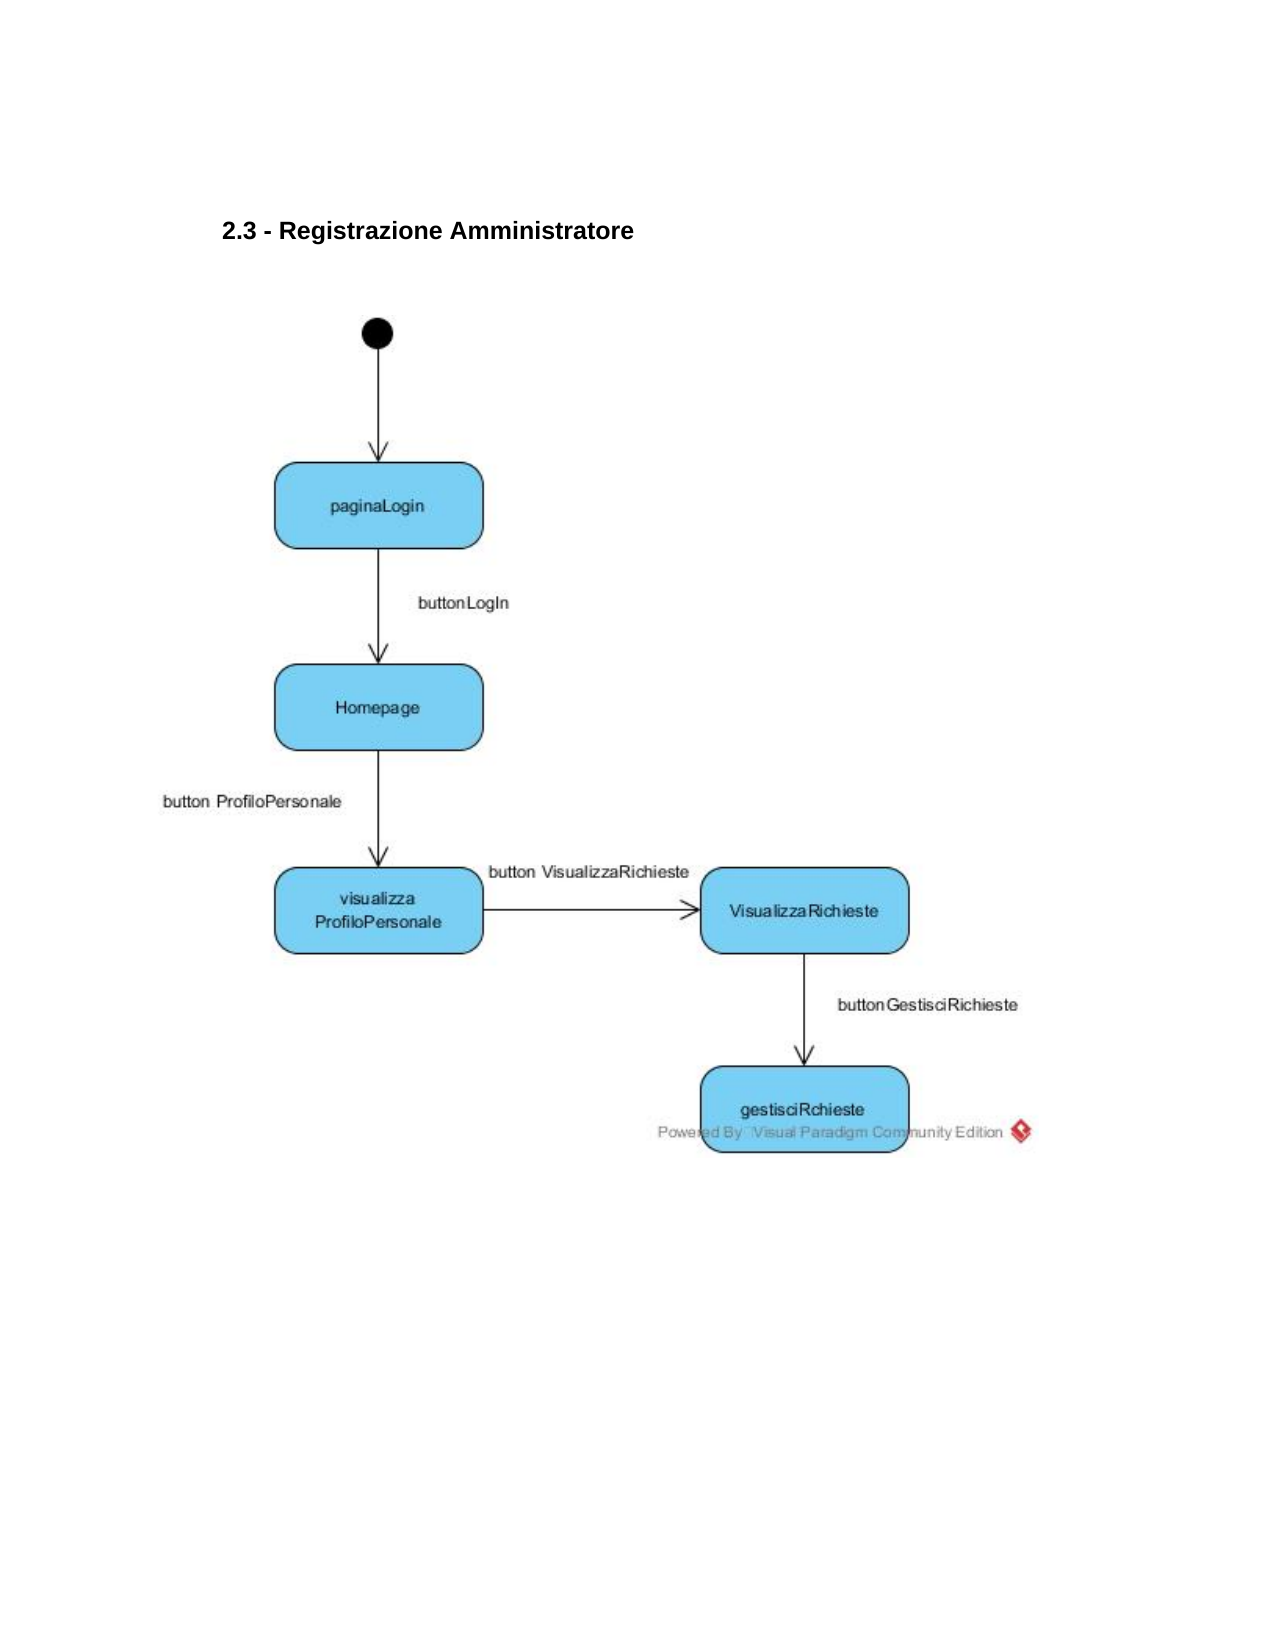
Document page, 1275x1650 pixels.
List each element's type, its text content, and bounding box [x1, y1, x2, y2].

text 2.3 - Registrazione Amministratore [147, 216, 1125, 245]
picture [146, 315, 1039, 1158]
